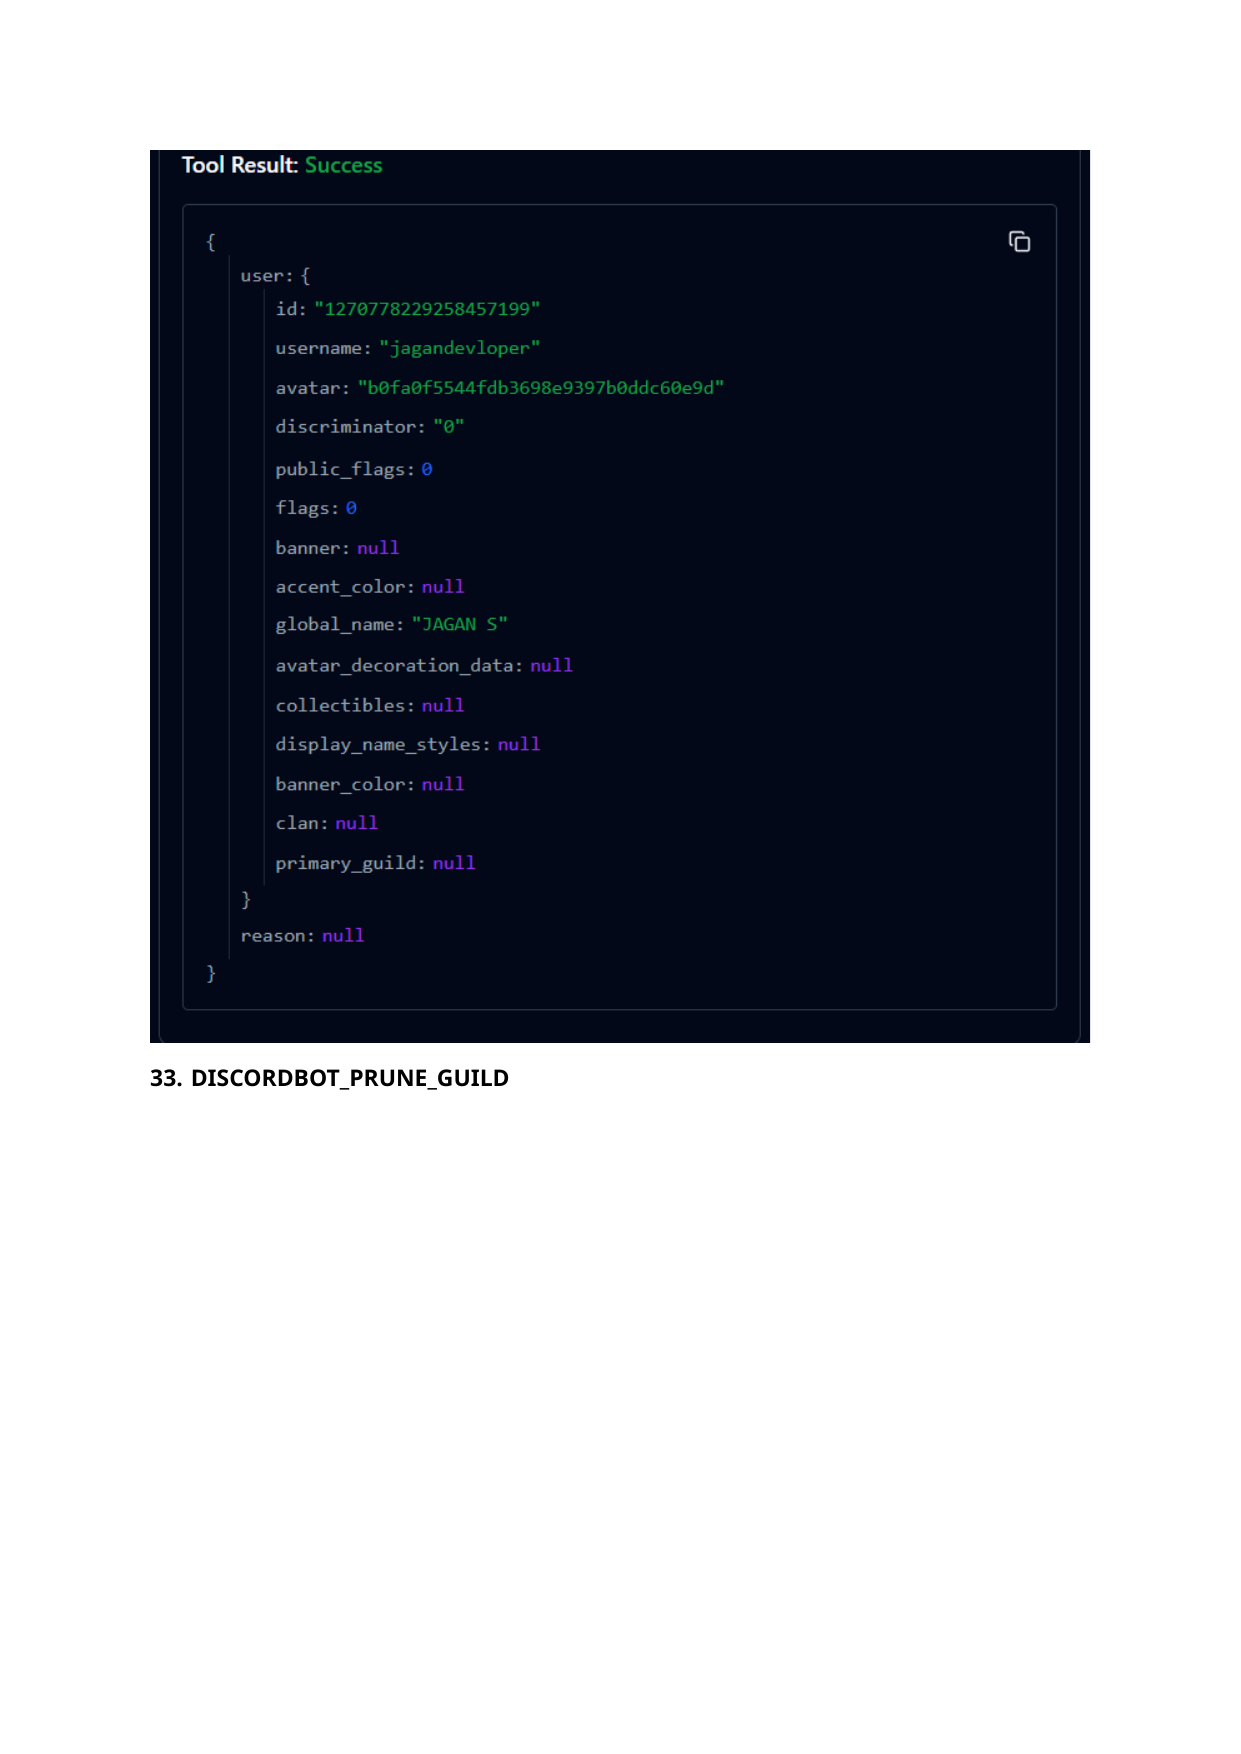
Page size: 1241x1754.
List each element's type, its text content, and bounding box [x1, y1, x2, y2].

picture [150, 150, 1091, 1043]
text 33. DISCORDBOT_PRUNE_GUILD [150, 1062, 1090, 1093]
